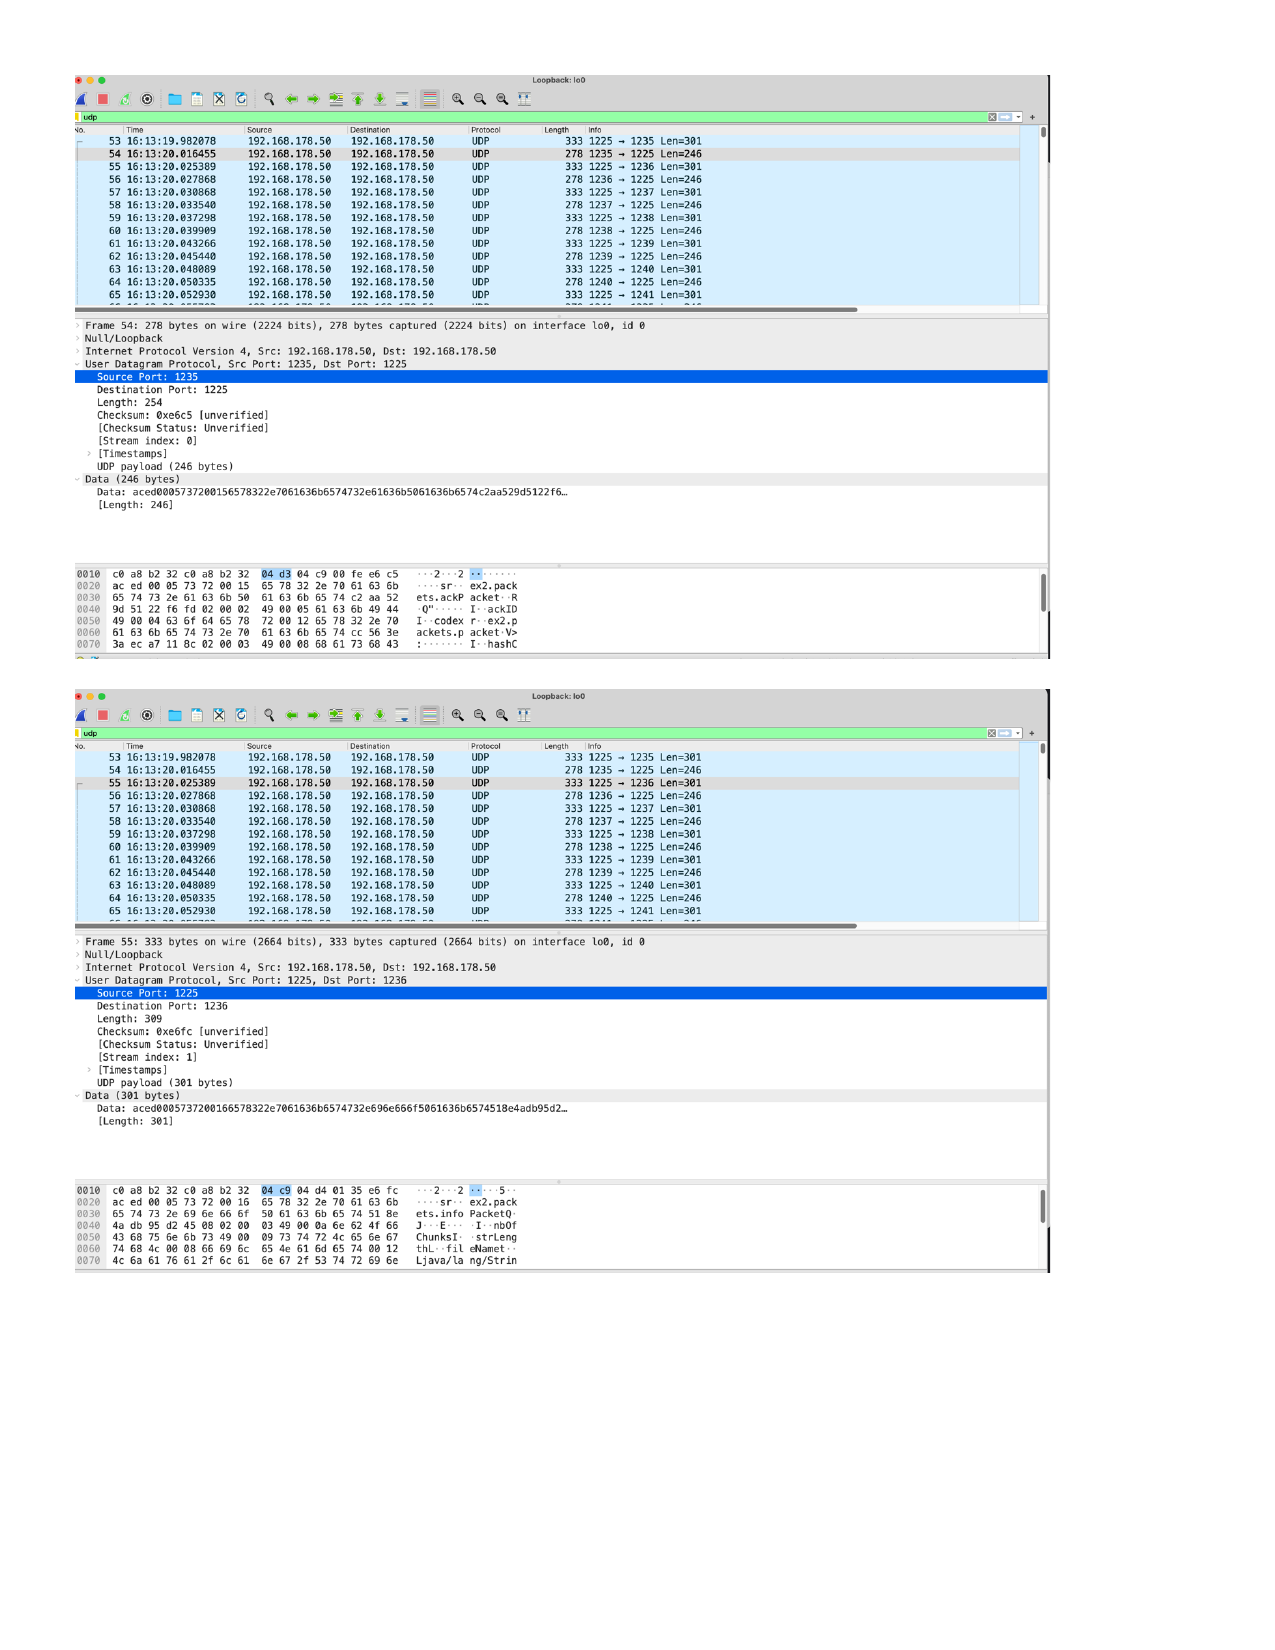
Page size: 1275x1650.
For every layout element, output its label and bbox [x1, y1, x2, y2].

picture [75, 689, 1050, 1273]
picture [75, 75, 1050, 659]
